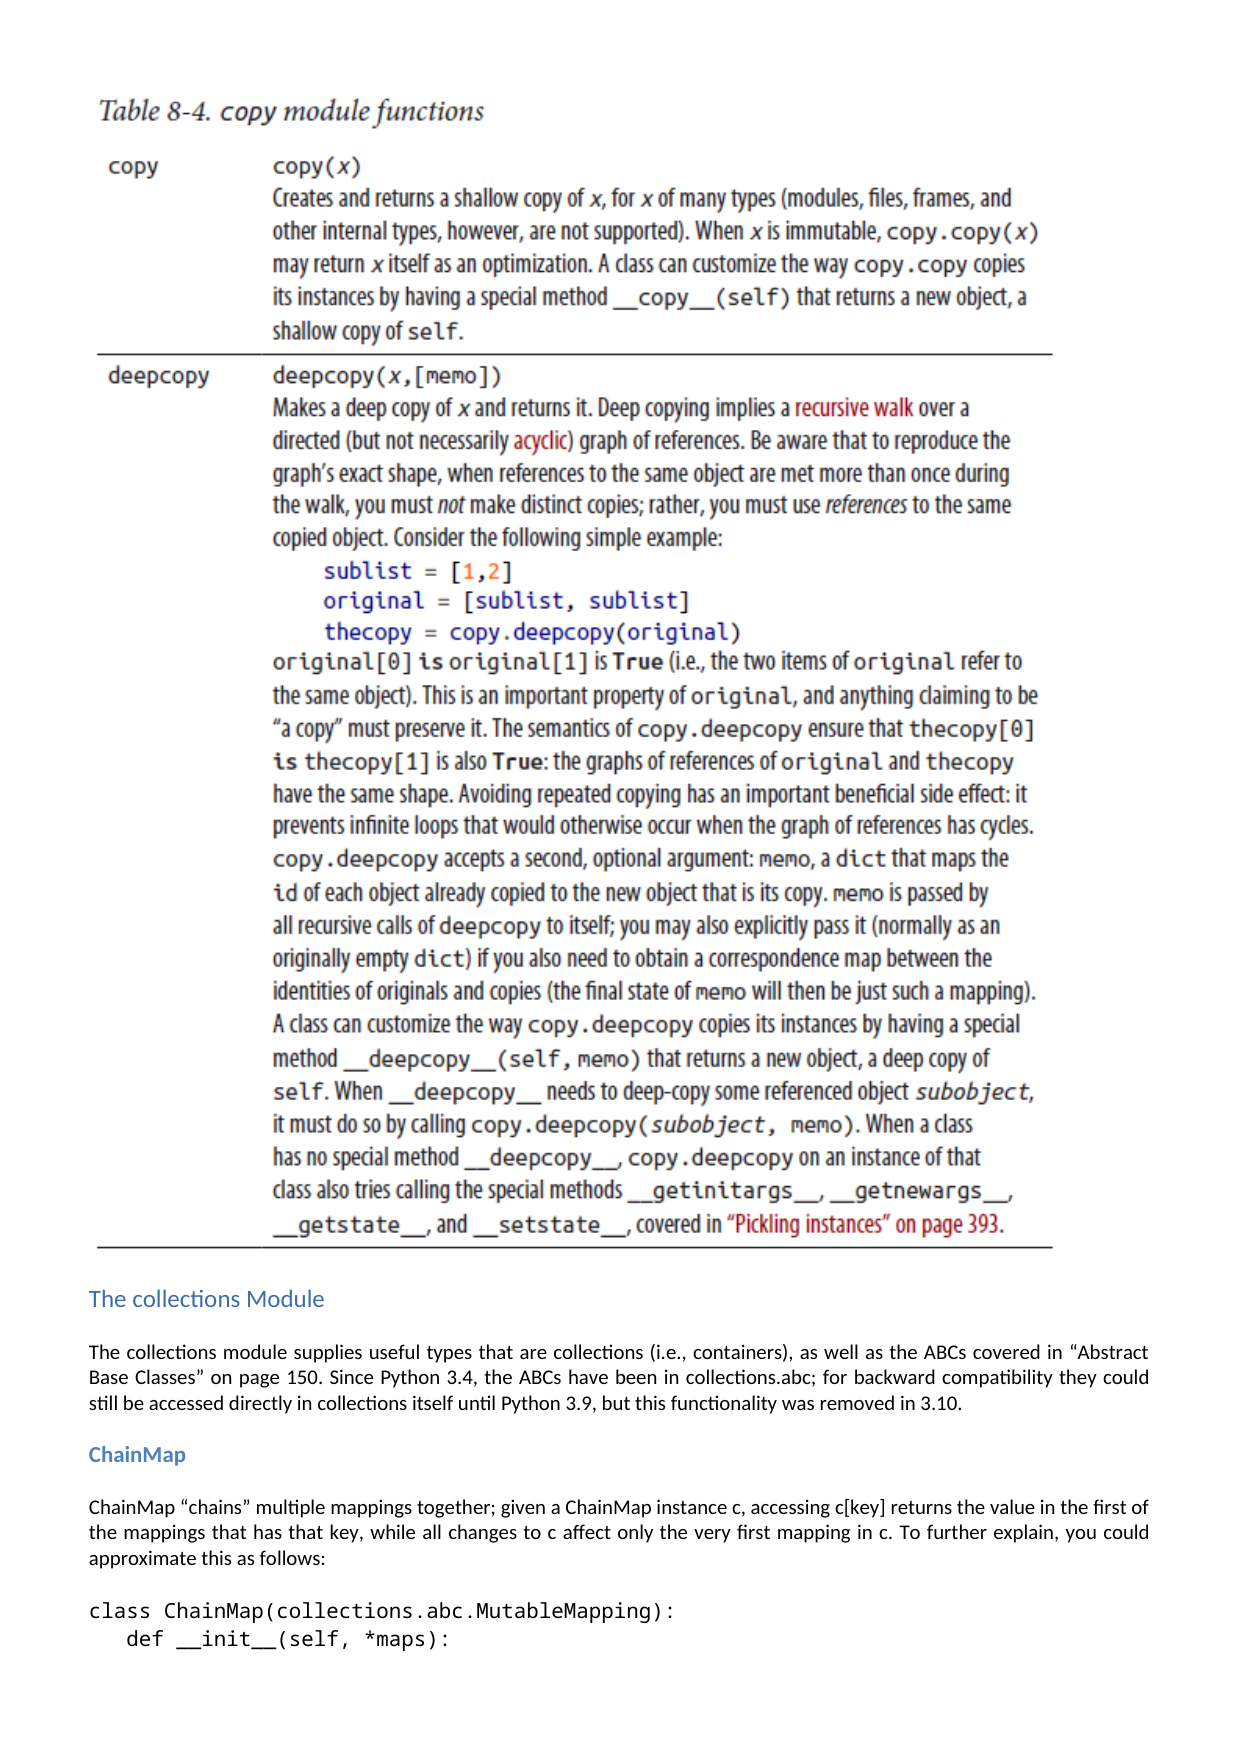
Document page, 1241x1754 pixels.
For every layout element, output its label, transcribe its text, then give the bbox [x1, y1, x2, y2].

text def __init__(self, *maps): [89, 1624, 1152, 1653]
picture [88, 88, 1067, 1258]
subtitle ChainMap [89, 1441, 1152, 1469]
subtitle The collections Module [89, 1283, 1152, 1313]
text class ChainMap(collections.abc.MutableMapping): [89, 1596, 1152, 1624]
text The collections module supplies useful types that are collections (i.e., containers), as well as the ABCs covered in “Abstract Base Classes” on page 150. Since Python 3.4, the ABCs have been in collections.abc; for backward compatibility they could still be accessed directly in collections itself until Python 3.9, but this functionality was removed in 3.10. [89, 1339, 1152, 1415]
text ChainMap “chains” multiple mappings together; given a ChainMap instance c, accessing c[key] returns the value in the first of the mappings that has that key, while all changes to c affect only the very first mapping in c. To further explain, you could approximate this as follows: [89, 1494, 1152, 1570]
